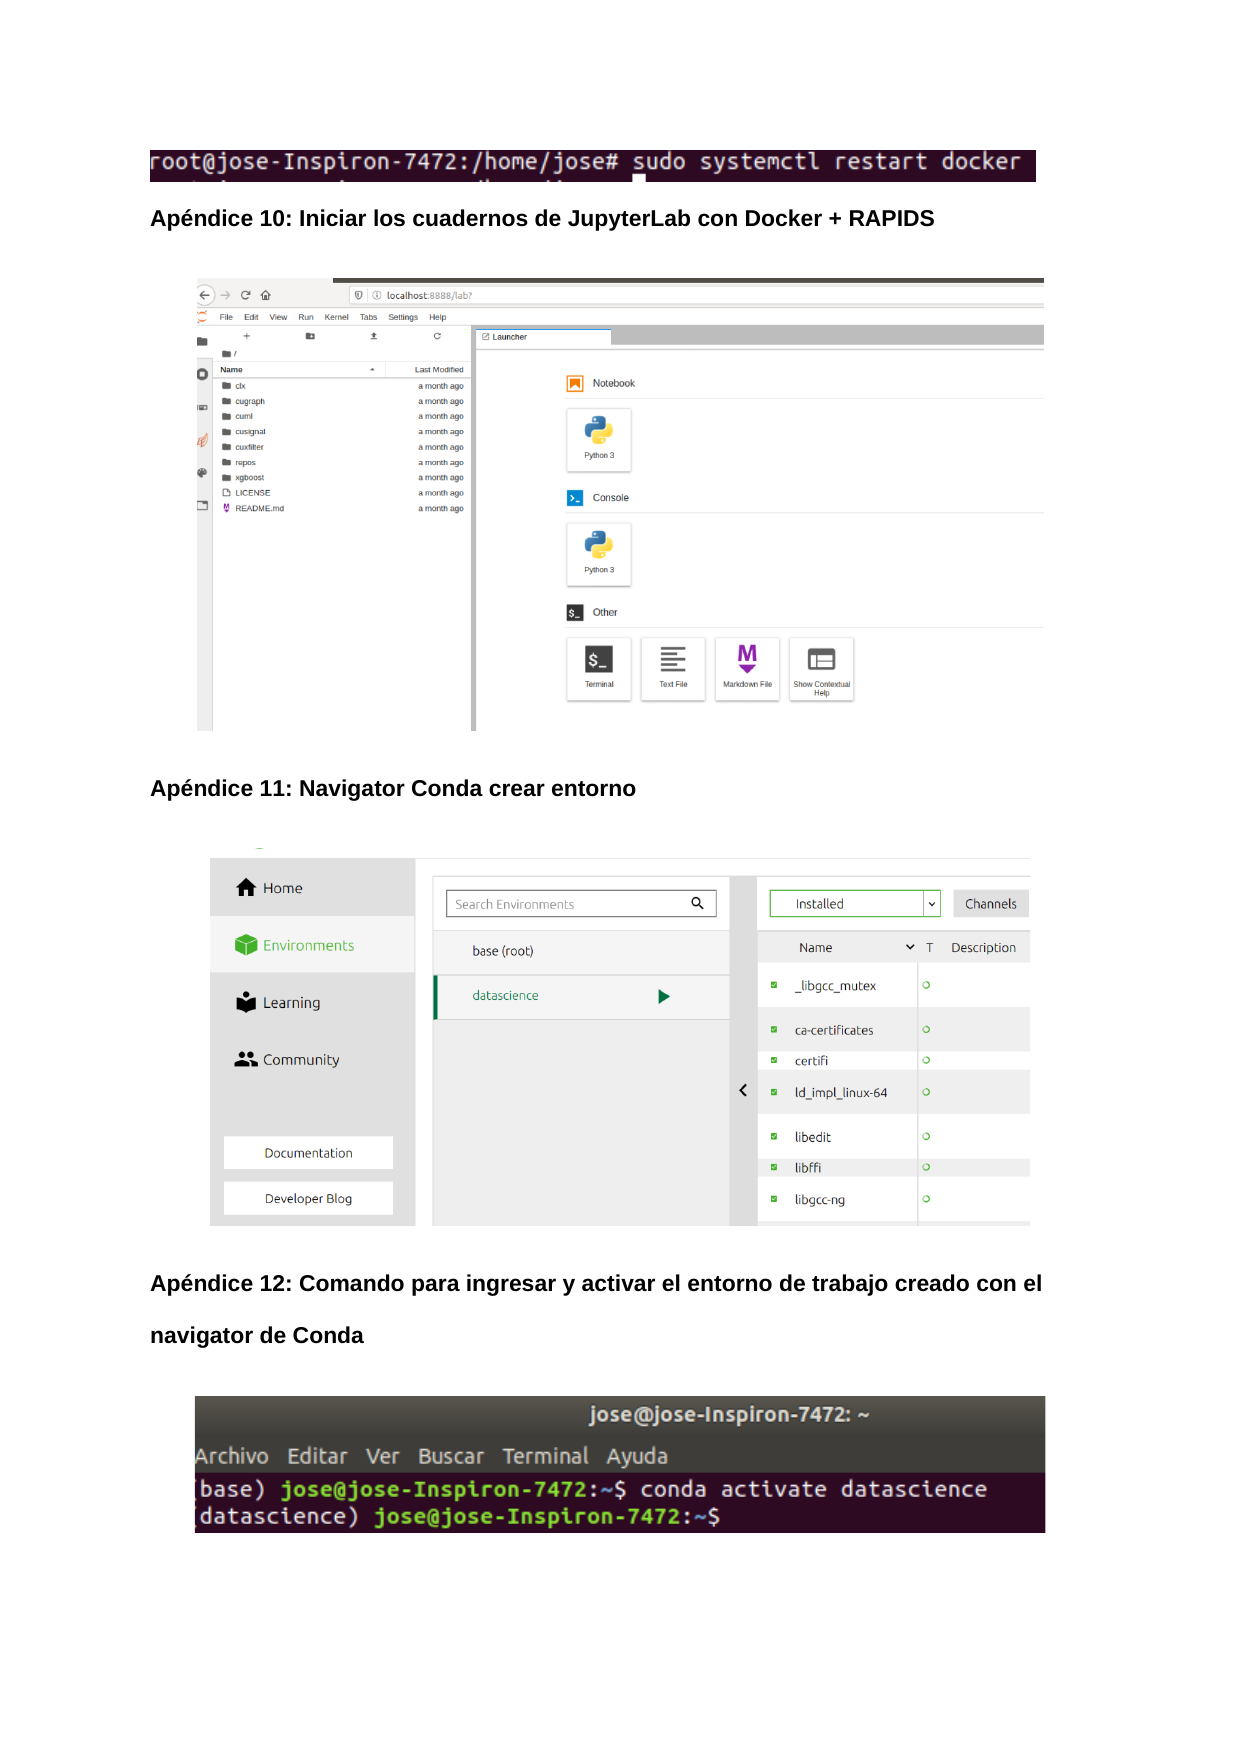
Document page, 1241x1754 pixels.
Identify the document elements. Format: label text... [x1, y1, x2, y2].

picture [150, 150, 1036, 182]
text Apéndice 12: Comando para ingresar y activar el entorno de trabajo creado con el navigator de Conda [150, 1270, 1090, 1349]
picture [210, 848, 1031, 1226]
picture [194, 1396, 1046, 1533]
text Apéndice 10: Iniciar los cuadernos de JupyterLab con Docker + RAPIDS [150, 205, 1090, 232]
picture [196, 278, 1044, 731]
text Apéndice 11: Navigator Conda crear entorno [150, 775, 1090, 801]
